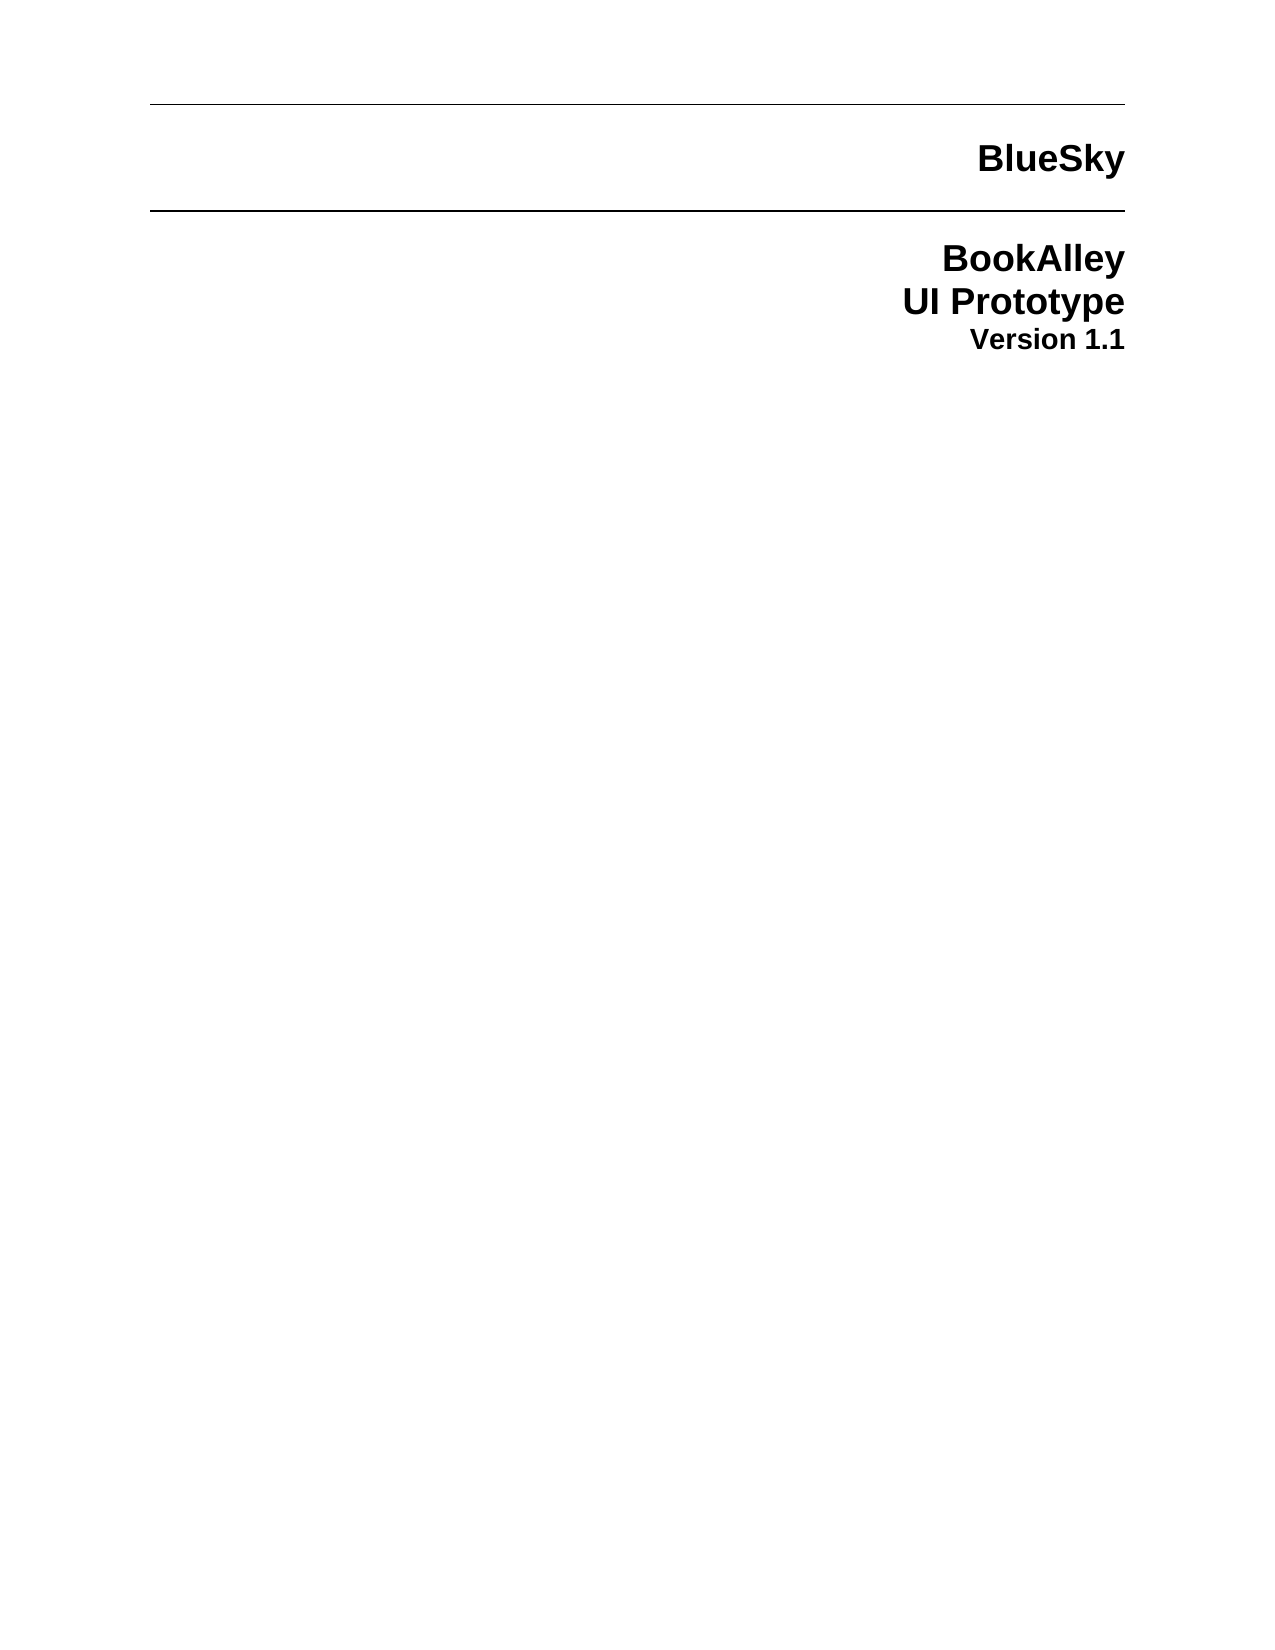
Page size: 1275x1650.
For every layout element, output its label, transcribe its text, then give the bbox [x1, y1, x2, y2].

title BookAlley [150, 236, 1125, 279]
title UI Prototype [150, 279, 1125, 322]
title Version 1.1 [150, 322, 1125, 356]
